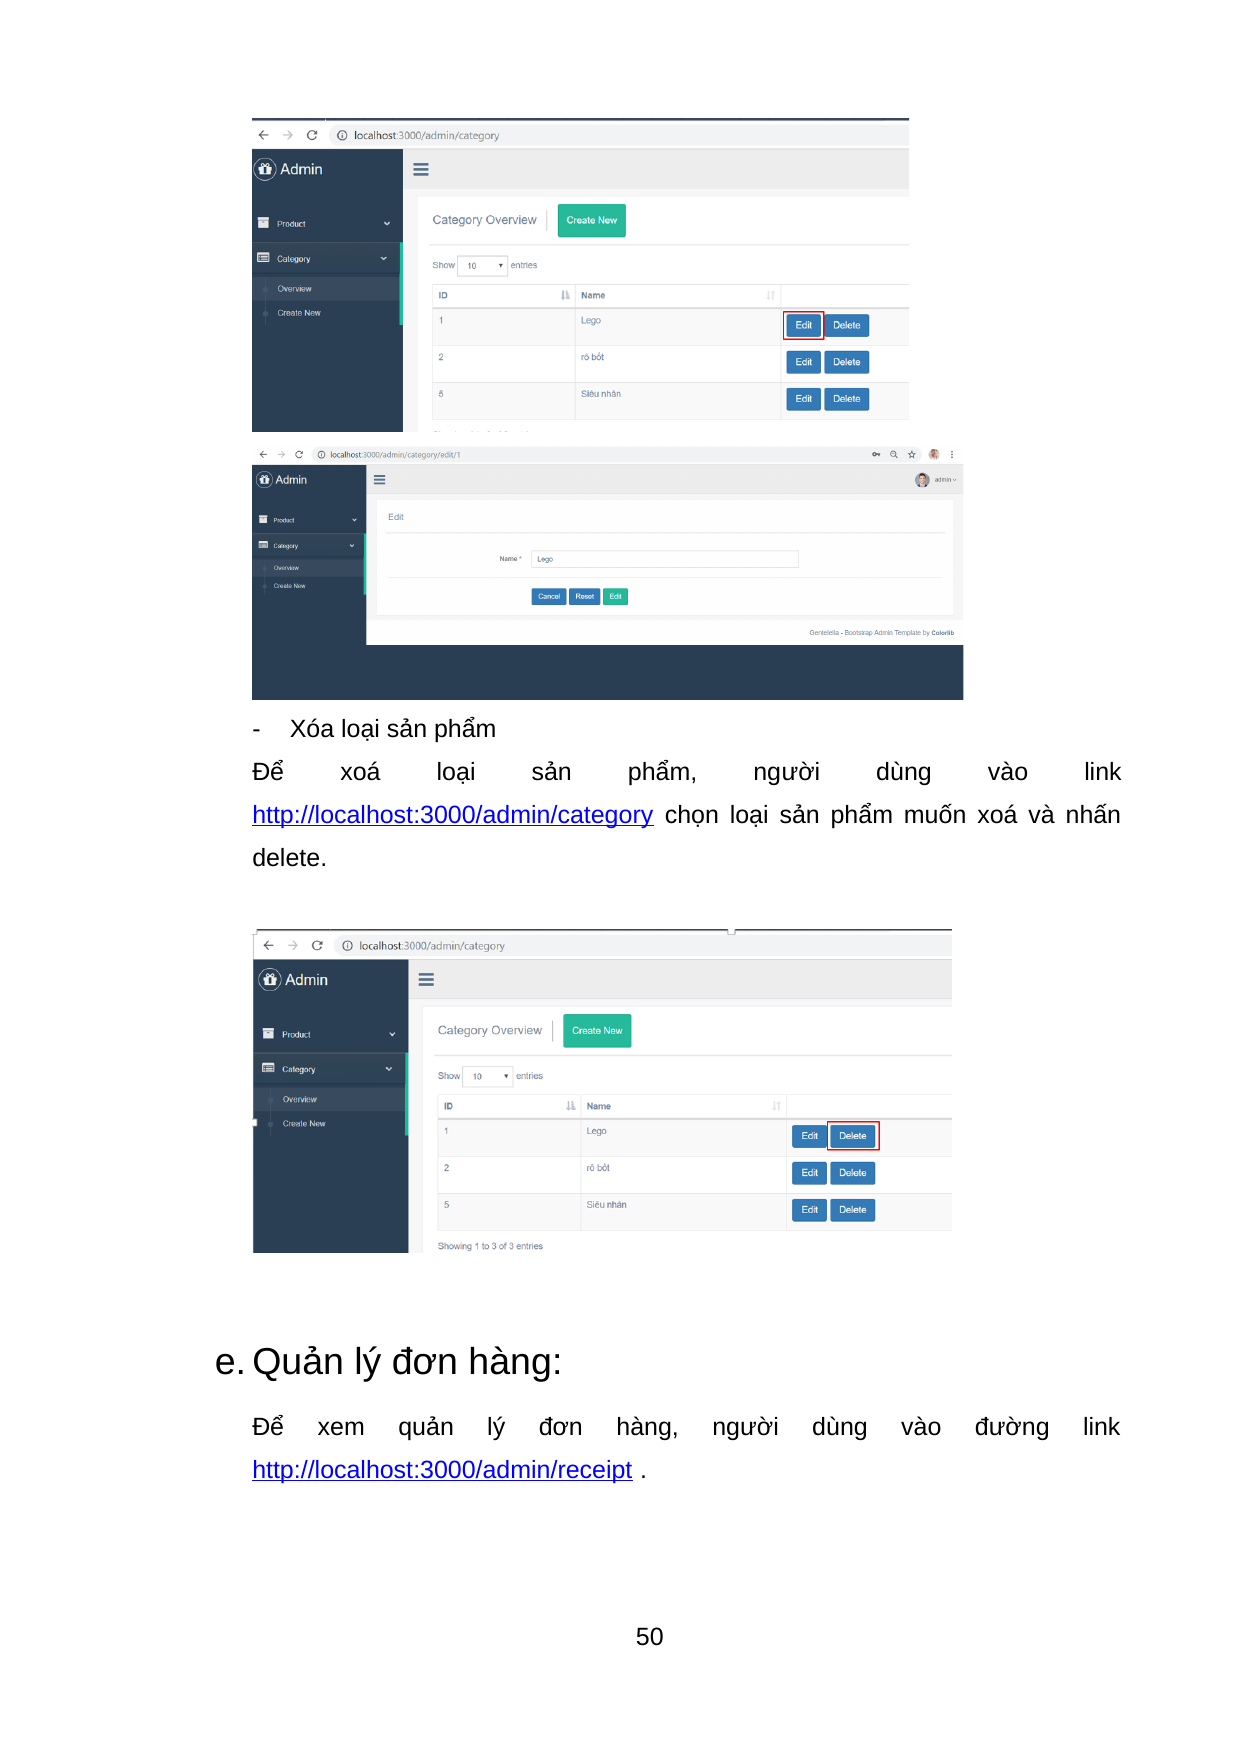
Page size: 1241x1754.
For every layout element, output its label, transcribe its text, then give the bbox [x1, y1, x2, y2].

subtitle Quản lý đơn hàng: [214, 1339, 1122, 1382]
picture [252, 445, 964, 700]
text Để xoá loại sản phẩm, người dùng vào link http://localhost:3000/admin/category chọn loại sản phẩm muốn xoá và nhấn delete. [252, 757, 1122, 872]
picture [252, 929, 952, 1253]
picture [252, 118, 910, 432]
list Xóa loại sản phẩm [252, 713, 1122, 742]
text Để xem quản lý đơn hàng, người dùng vào đường link http://localhost:3000/admin/receipt . [252, 1412, 1122, 1484]
